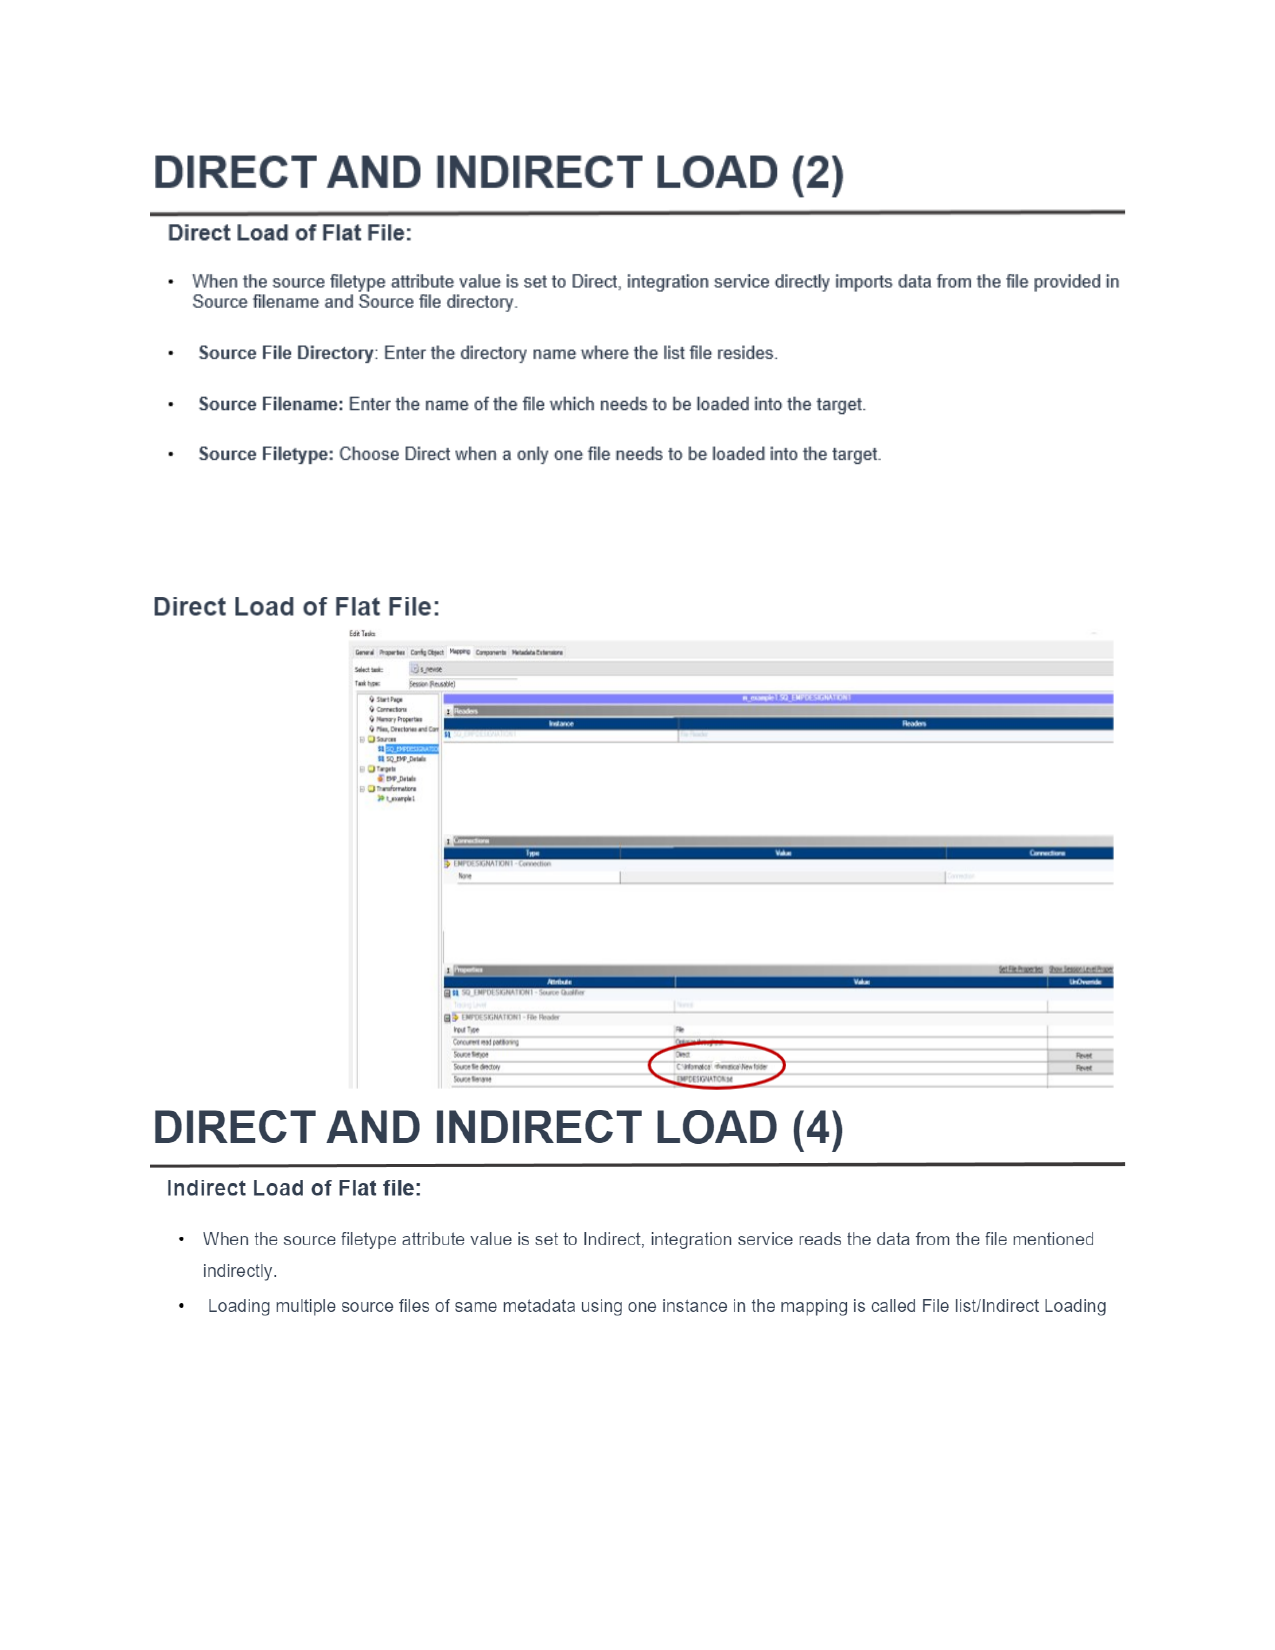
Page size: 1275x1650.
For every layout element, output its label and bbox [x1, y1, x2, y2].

picture [150, 595, 1125, 1100]
picture [150, 150, 1125, 471]
picture [150, 1103, 1125, 1323]
